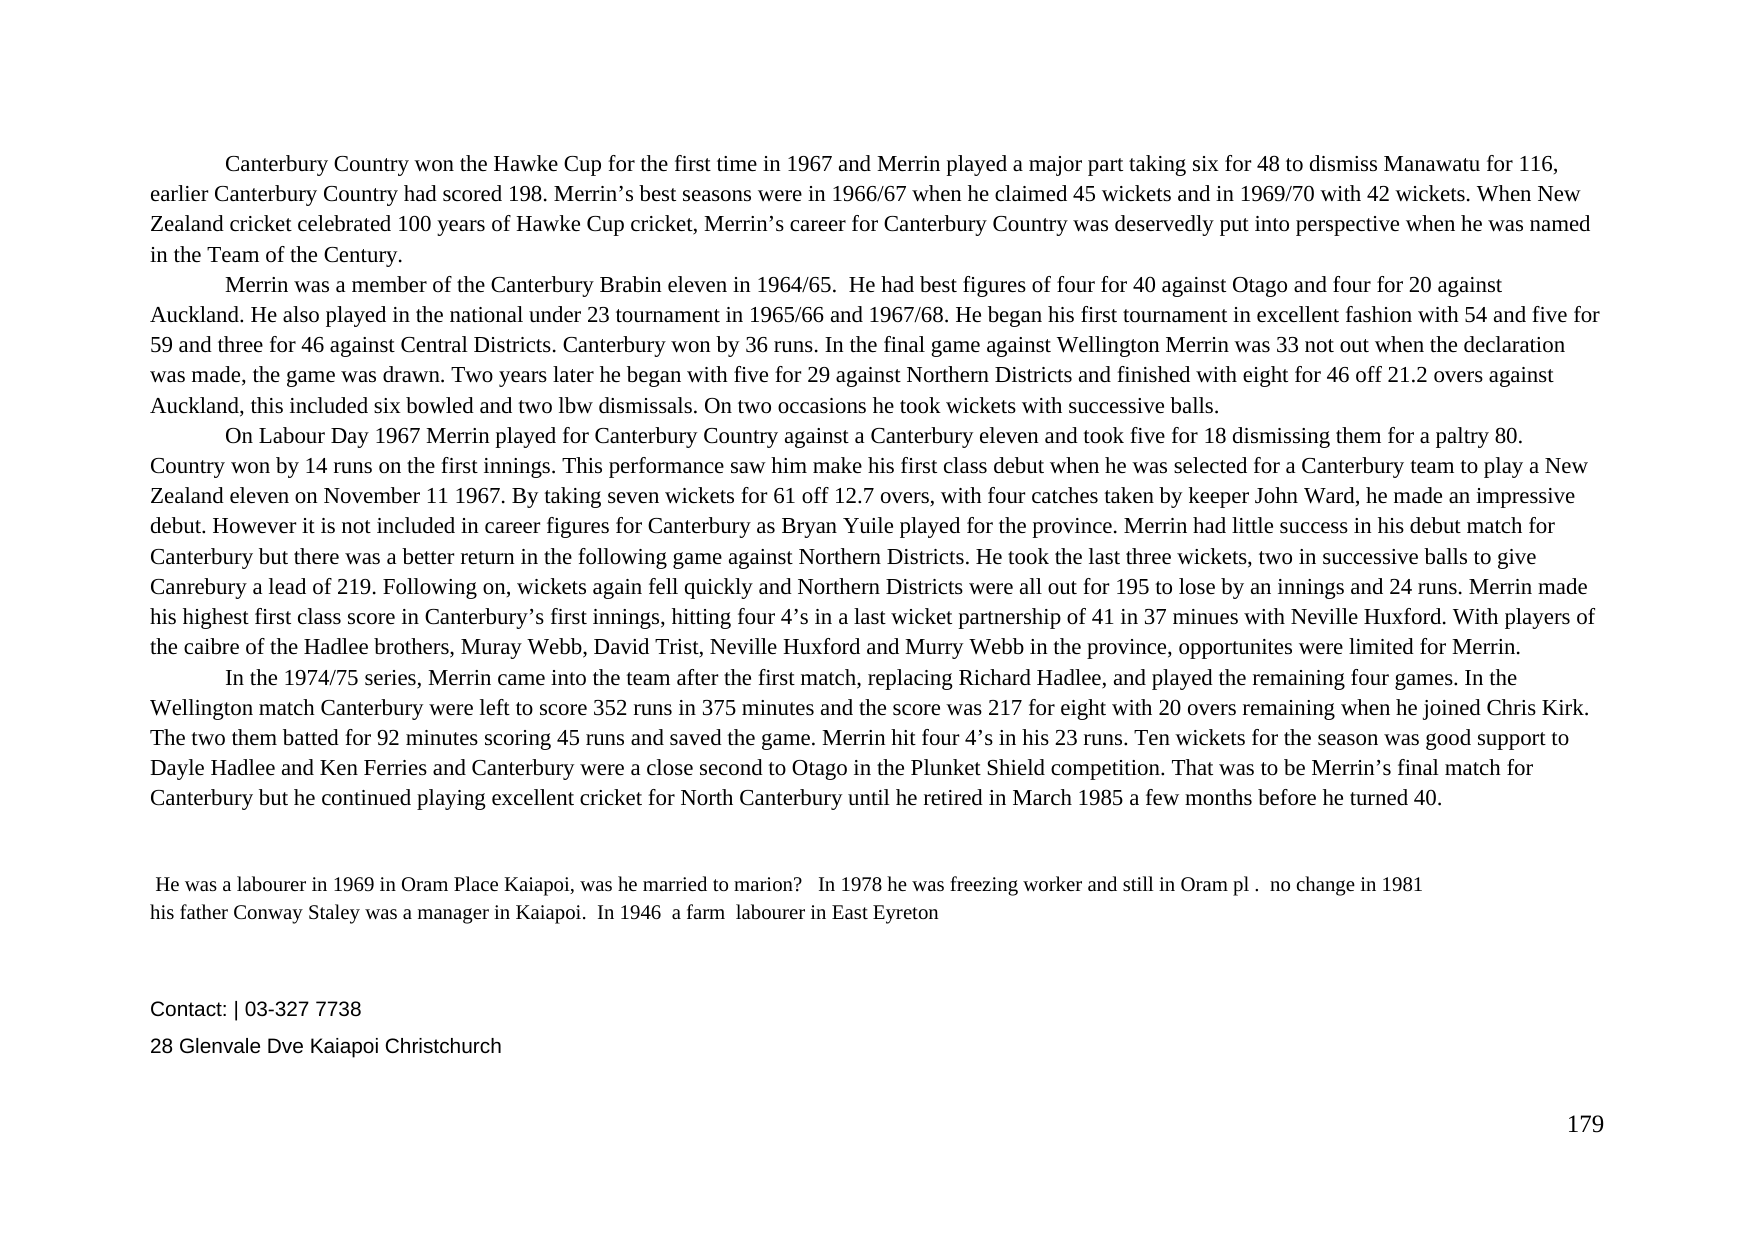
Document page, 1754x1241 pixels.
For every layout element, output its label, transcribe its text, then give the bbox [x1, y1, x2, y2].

text Contact: | 03-327 7738 [150, 983, 1604, 1020]
text 28 Glenvale Dve Kaiapoi Christchurch [150, 1020, 1604, 1058]
text In the 1974/75 series, Merrin came into the team after the first match, replacing Richard Hadlee, and played the remaining four games. In the Wellington match Canterbury were left to score 352 runs in 375 minutes and the score was 217 for eight with 20 overs remaining when he joined Chris Kirk. The two them batted for 92 minutes scoring 45 runs and saved the game. Merrin hit four 4’s in his 23 runs. Ten wickets for the season was good support to Dayle Hadlee and Ken Ferries and Canterbury were a close second to Otago in the Plunket Shield competition. That was to be Merrin’s final match for Canterbury but he continued playing excellent cricket for North Canterbury until he retired in March 1985 a few months before he turned 40. [150, 663, 1604, 811]
text Merrin was a member of the Canterbury Brabin eleven in 1964/65. He had best figures of four for 40 against Otago and four for 20 against Auckland. He also played in the national under 23 tournament in 1965/66 and 1967/68. He began his first tournament in excellent fashion with 54 and five for 59 and three for 46 against Central Districts. Canterbury won by 36 runs. In the final game against Wellington Merrin was 33 not out when the declaration was made, the game was drawn. Two years later he began with five for 29 against Northern Districts and finished with eight for 46 off 21.2 overs against Auckland, this included six bowled and two lbw dismissals. On two occasions he took wickets with successive balls. [150, 271, 1604, 418]
text On Labour Day 1967 Merrin played for Canterbury Country against a Canterbury eleven and took five for 18 dismissing them for a paltry 80. Country won by 14 runs on the first innings. This performance saw him make his first class debut when he was selected for a Canterbury team to play a New Zealand eleven on November 11 1967. By taking seven wickets for 61 off 12.7 overs, with four catches taken by keeper John Ward, he made an impressive debut. However it is not included in career figures for Canterbury as Bryan Yuile played for the province. Merrin had little success in his debut match for Canterbury but there was a better return in the following game against Northern Districts. He took the last three wickets, two in successive balls to give Canrebury a lead of 219. Following on, wickets again fell quickly and Northern Districts were all out for 195 to lose by an innings and 24 runs. Merrin made his highest first class score in Canterbury’s first innings, hitting four 4’s in a last wicket partnership of 41 in 37 minues with Neville Huxford. With players of the caibre of the Hadlee brothers, Muray Webb, David Trist, Neville Huxford and Murry Webb in the province, opportunites were limited for Merrin. [150, 422, 1604, 660]
text He was a labourer in 1969 in Oram Place Kaiapoi, was he married to marion? In 1978 he was freezing worker and still in Oram pl . no change in 1981 [150, 872, 1604, 896]
text his father Conway Staley was a manager in Kaiapoi. In 1946 a farm labourer in East Eyreton [150, 900, 1604, 924]
text Canterbury Country won the Hawke Cup for the first time in 1967 and Merrin played a major part taking six for 48 to dismiss Manawatu for 116, earlier Canterbury Country had scored 198. Merrin’s best seasons were in 1966/67 when he claimed 45 wickets and in 1969/70 with 42 wickets. When New Zealand cricket celebrated 100 years of Hawke Cup cricket, Merrin’s career for Canterbury Country was deservedly put into perspective when he was named in the Team of the Century. [150, 150, 1604, 267]
